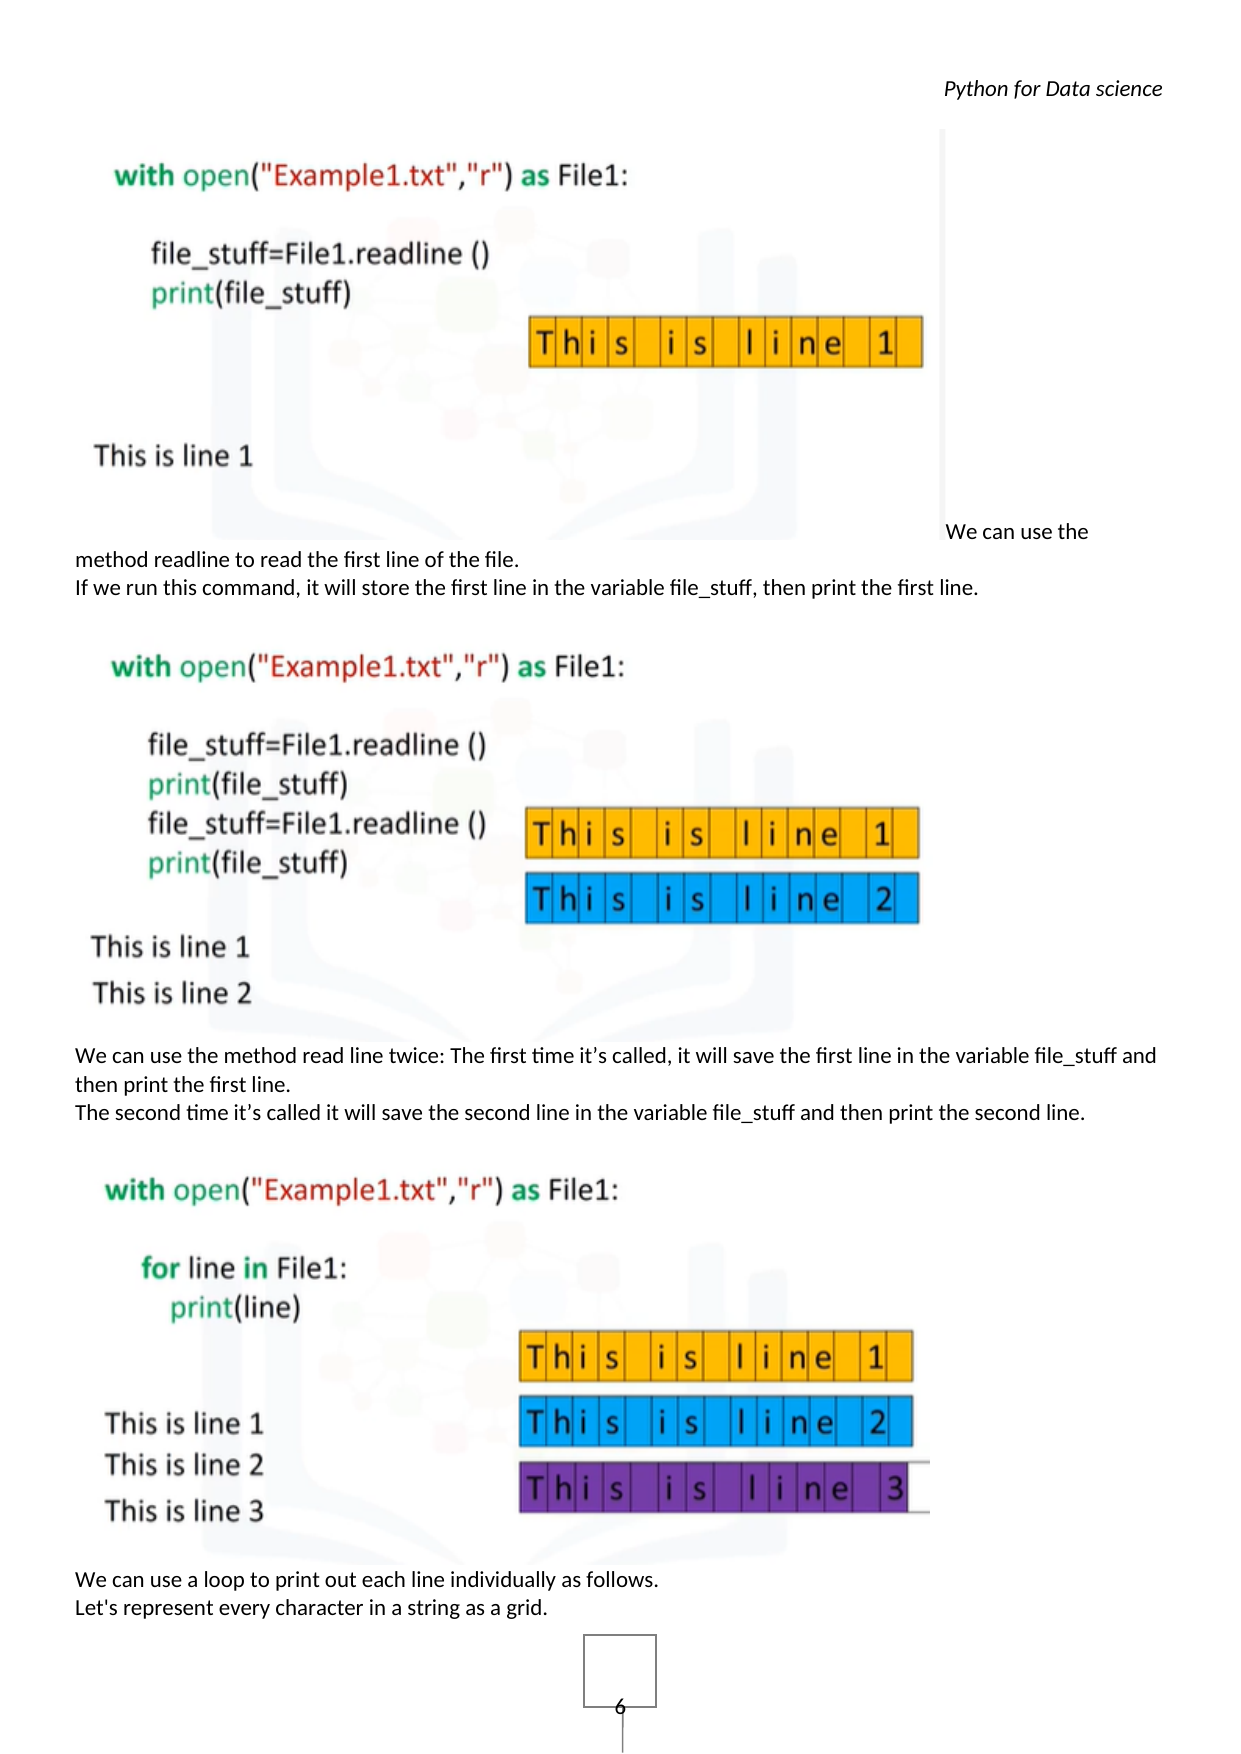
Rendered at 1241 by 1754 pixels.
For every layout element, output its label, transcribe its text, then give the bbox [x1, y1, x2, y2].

picture [75, 129, 946, 540]
picture [75, 1153, 930, 1565]
text We can use a loop to print out each line individually as follows. [75, 1565, 1165, 1593]
picture [75, 629, 933, 1042]
text If we run this command, it will store the first line in the variable file_stuff, then print the first line. [75, 573, 1165, 601]
text We can use the method read line twice: The first time it’s called, it will save the first line in the variable file_stuff and then print the first line. [75, 1042, 1165, 1098]
text The second time it’s called it will save the second line in the variable file_stuff and then print the second line. [75, 1098, 1165, 1126]
text Let's represent every character in a string as a grid. [75, 1593, 1165, 1621]
